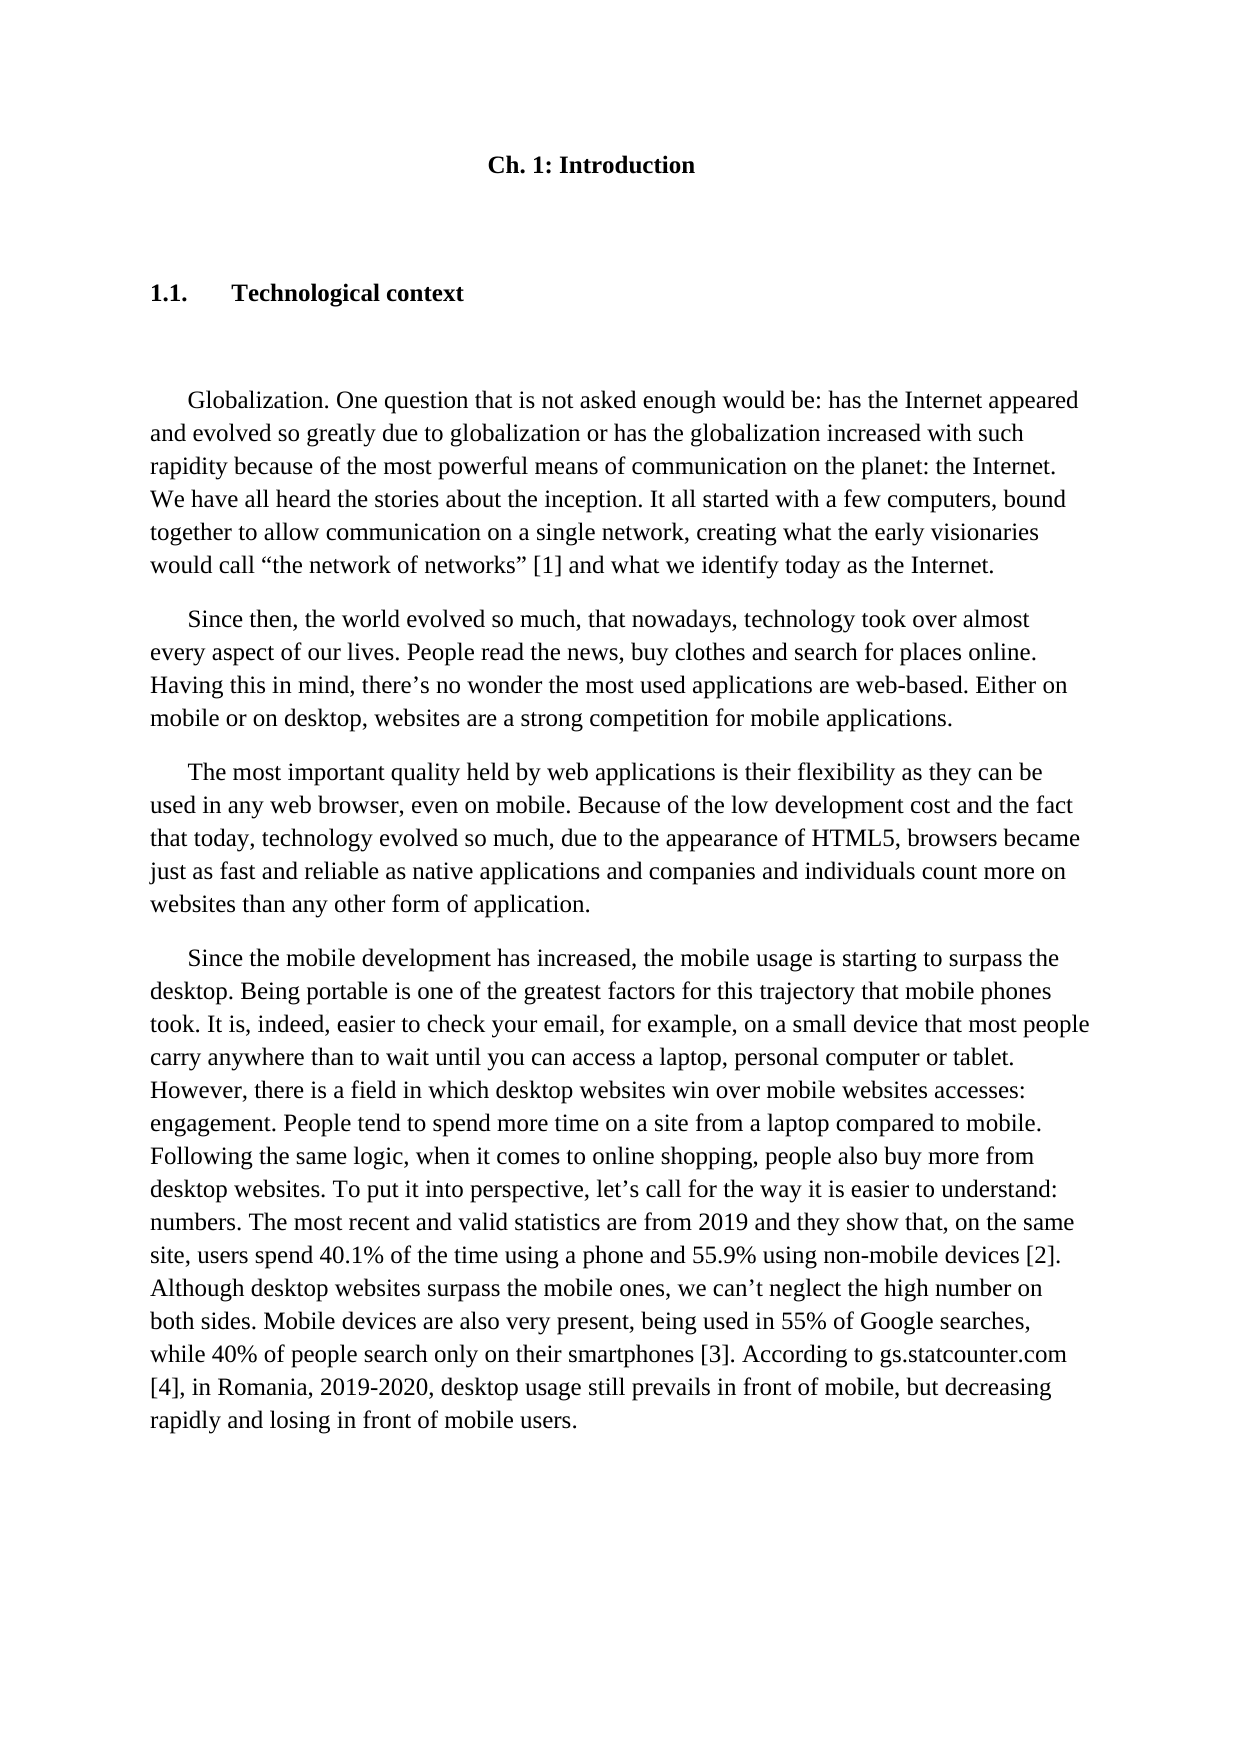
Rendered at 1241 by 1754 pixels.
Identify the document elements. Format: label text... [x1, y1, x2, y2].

text Globalization. One question that is not asked enough would be: has the Internet appeared and evolved so greatly due to globalization or has the globalization increased with such rapidity because of the most powerful means of communication on the planet: the Internet. We have all heard the stories about the inception. It all started with a few computers, bound together to allow communication on a single network, creating what the early visionaries would call “the network of networks” [1] and what we identify today as the Internet. [150, 385, 1090, 579]
text Since the mobile development has increased, the mobile usage is starting to surpass the desktop. Being portable is one of the greatest factors for this trajectory that mobile phones took. It is, indeed, easier to check your email, for example, on a small device that most people carry anywhere than to wait until you can access a laptop, personal computer or tablet. However, there is a field in which desktop websites win over mobile websites accesses: engagement. People tend to spend more time on a site from a laptop compared to mobile. Following the same logic, when it comes to online shopping, people also buy more from desktop websites. To put it into perspective, let’s call for the way it is easier to understand: numbers. The most recent and valid statistics are from 2019 and they show that, on the same site, users spend 40.1% of the time using a phone and 55.9% using non-mobile devices [2]. Although desktop websites surpass the mobile ones, we can’t neglect the high number on both sides. Mobile devices are also very present, being used in 55% of Google searches, while 40% of people search only on their smartphones [3]. According to gs.statcounter.com [4], in Romania, 2019-2020, desktop usage still prevails in front of mobile, but decreasing rapidly and losing in front of mobile users. [150, 943, 1090, 1434]
text Since then, the world evolved so much, that nowadays, technology took over almost every aspect of our lives. People read the news, buy clothes and search for places online. Having this in mind, there’s no wonder the most used applications are web-based. Either on mobile or on desktop, websites are a strong competition for mobile applications. [150, 604, 1090, 732]
text Ch. 1: Introduction [450, 150, 1090, 179]
text The most important quality held by web applications is their flexibility as they can be used in any web browser, even on mobile. Because of the low development cost and the fact that today, technology evolved so much, due to the appearance of HTML5, browsers became just as fast and reliable as native applications and companies and individuals count more on websites than any other form of application. [150, 757, 1090, 918]
list Technological context [150, 278, 1090, 307]
